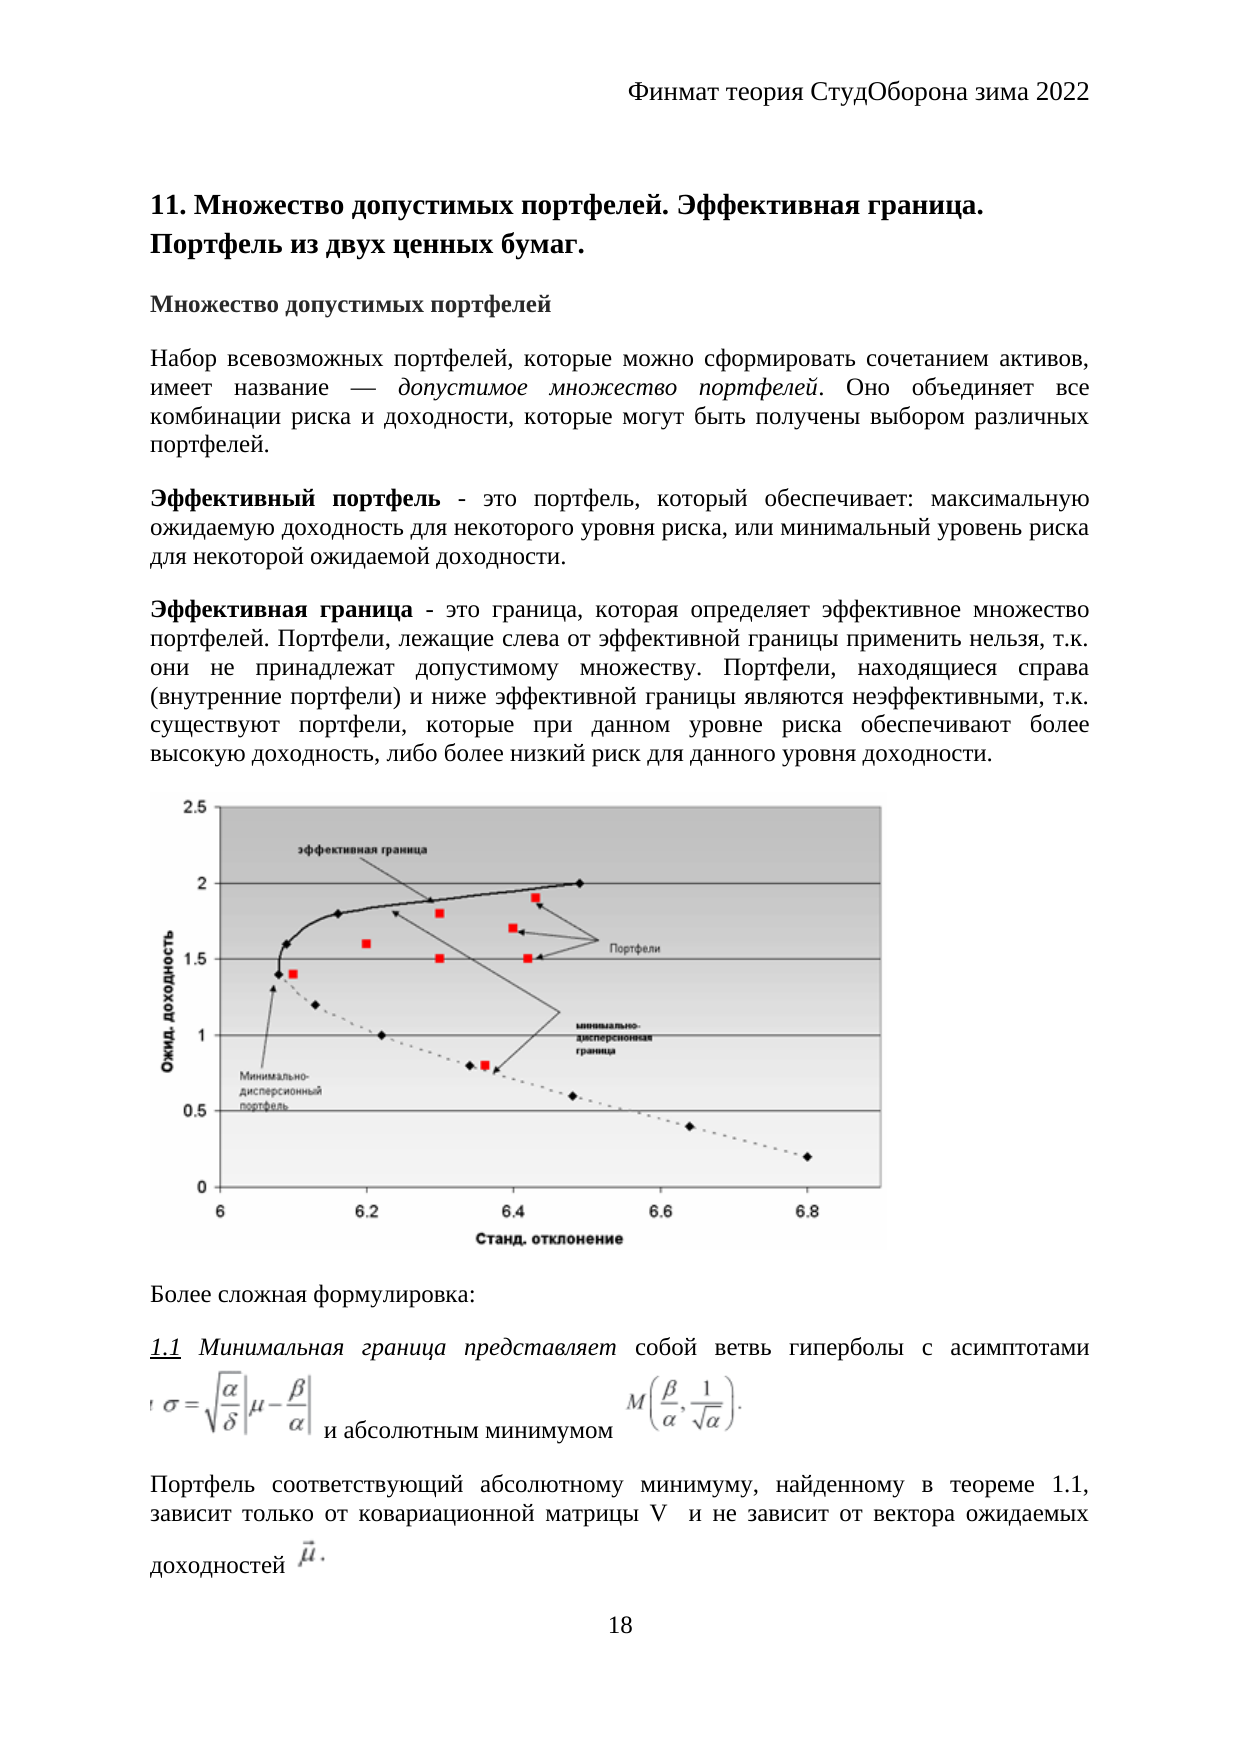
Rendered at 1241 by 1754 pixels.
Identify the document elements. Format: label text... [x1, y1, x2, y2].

picture [291, 1526, 325, 1574]
text Портфель соответствующий абсолютному минимуму, найденному в теореме 1.1, зависит только от ковариационной матрицы V и не зависит от вектора ожидаемых доходностей [150, 1469, 1090, 1578]
text 1.1 Минимальная граница представляет собой ветвь гиперболы с асимптотами и абсолютным минимумом [150, 1332, 1090, 1444]
picture [150, 1361, 318, 1439]
text Эффективный портфель - это портфель, который обеспечивает: максимальную ожидаемую доходность для некоторого уровня риска, или минимальный уровень риска для некоторой ожидаемой доходности. [150, 483, 1090, 569]
text Эффективная граница - это граница, которая определяет эффективное множество портфелей. Портфели, лежащие слева от эффективной границы применить нельзя, т.к. они не принадлежат допустимому множеству. Портфели, находящиеся справа (внутренние портфели) и ниже эффективной границы являются неэффективными, т.к. существуют портфели, которые при данном уровне риска обеспечивают более высокую доходность, либо более низкий риск для данного уровня доходности. [150, 594, 1090, 767]
picture [150, 792, 893, 1254]
text Набор всевозможных портфелей, которые можно сформировать сочетанием активов, имеет название — допустимое множество портфелей. Оно объединяет все комбинации риска и доходности, которые могут быть получены выбором различных портфелей. [150, 429, 1090, 458]
text Более сложная формулировка: [150, 1279, 1090, 1307]
subtitle 11. Множество допустимых портфелей. Эффективная граница. Портфель из двух ценных бумаг. [150, 187, 1090, 259]
text Множество допустимых портфелей [150, 289, 1090, 318]
picture [619, 1367, 753, 1439]
